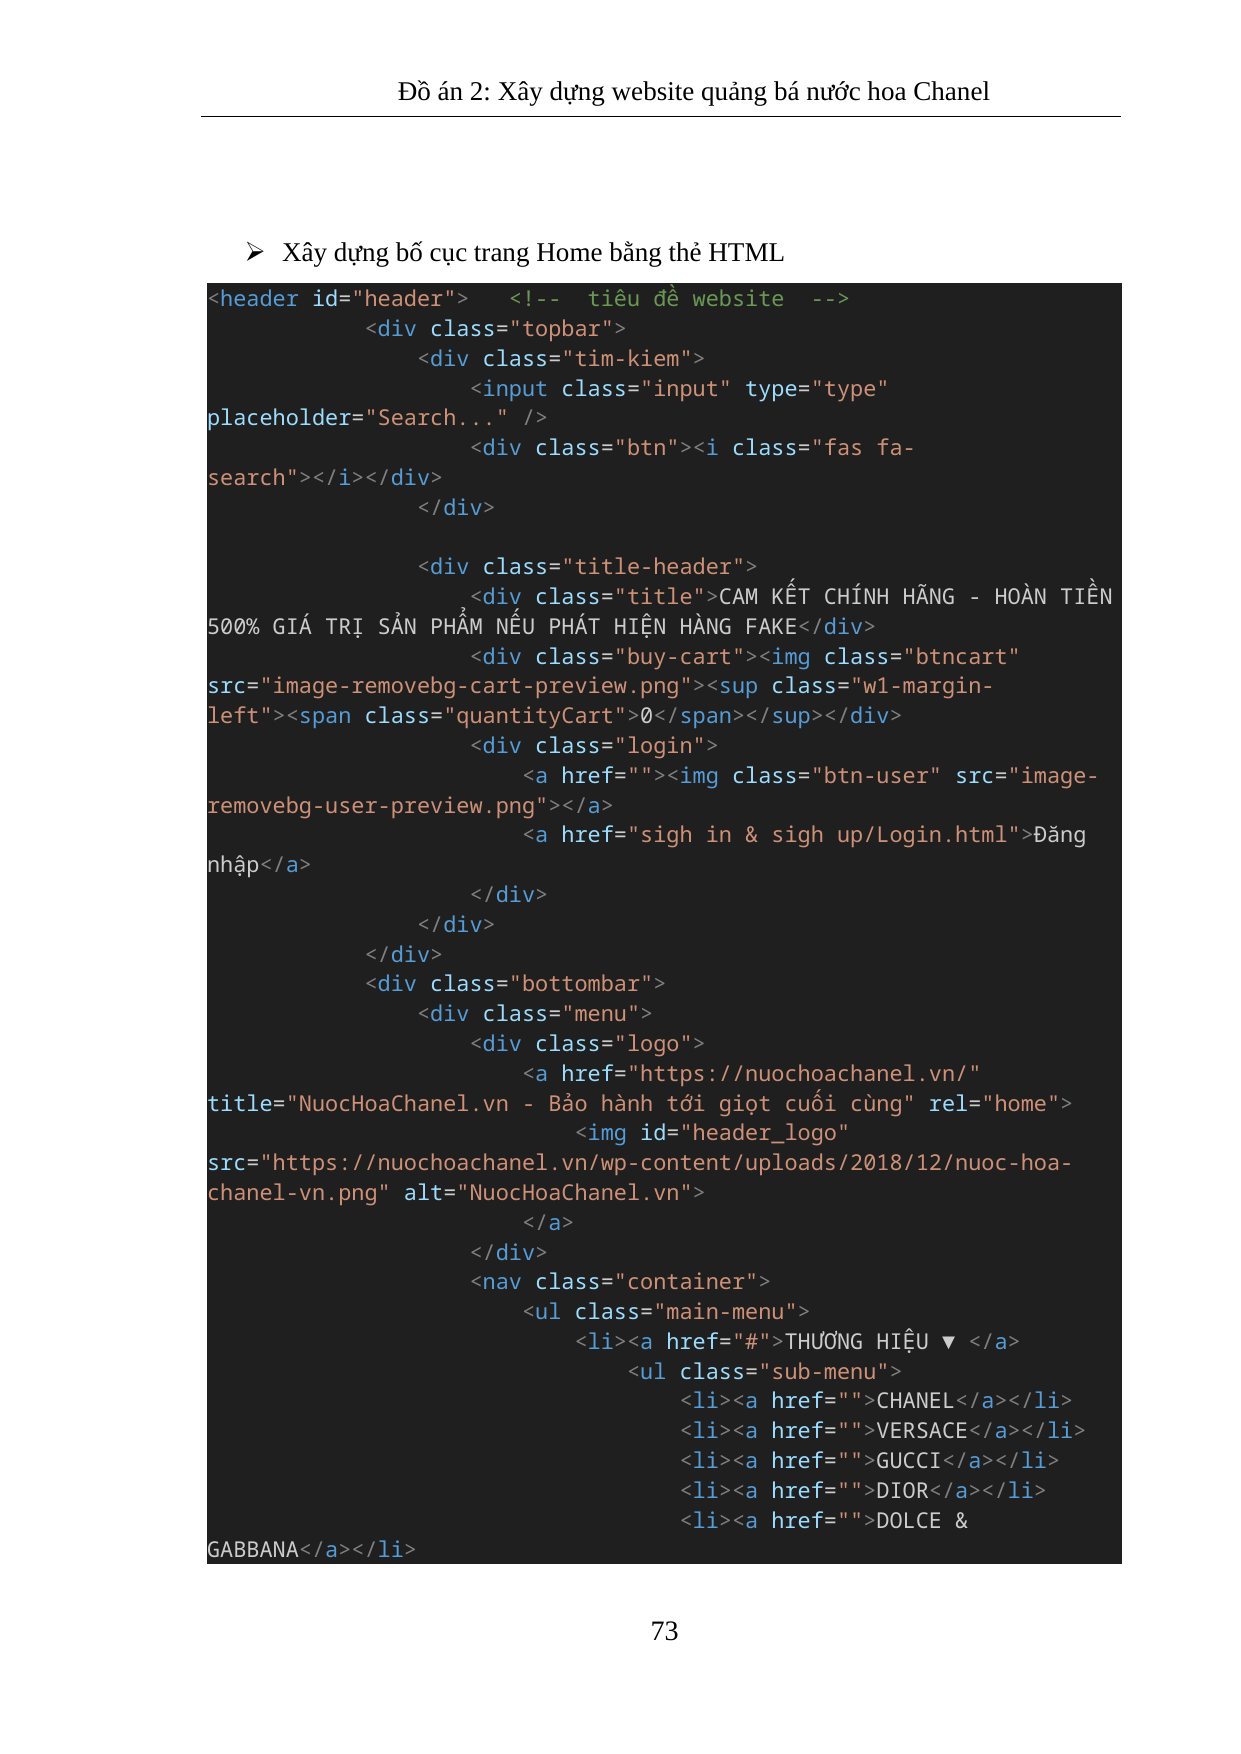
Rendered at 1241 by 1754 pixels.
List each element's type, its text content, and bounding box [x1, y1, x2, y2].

text <li><a href="">DIOR</a></li> [207, 1475, 1122, 1505]
text <img id="header_logo" src="https://nuochoachanel.vn/wp-content/uploads/2018/12/nuoc-hoa-chanel-vn.png" alt="NuocHoaChanel.vn"> [207, 1117, 1122, 1207]
text <nav class="container"> [207, 1266, 1122, 1296]
text </div> [207, 909, 1122, 939]
text <div class="menu"> [207, 998, 1122, 1028]
text <li><a href="#">THƯƠNG HIỆU ▼ </a> [207, 1326, 1122, 1356]
text <div class="logo"> [207, 1028, 1122, 1058]
text <input class="input" type="type" placeholder="Search..." /> [207, 373, 1122, 432]
text </a> [207, 1207, 1122, 1237]
text <div class="tim-kiem"> [207, 343, 1122, 373]
text <div class="title-header"> [207, 551, 1122, 581]
text <div class="buy-cart"><img class="btncart" src="image-removebg-cart-preview.png"><sup class="w1-margin-left"><span class="quantityCart">0</span></sup></div> [207, 641, 1122, 730]
text <a href=""><img class="btn-user" src="image-removebg-user-preview.png"></a> [207, 760, 1122, 819]
text <ul class="sub-menu"> [207, 1356, 1122, 1386]
text <li><a href="">DOLCE & GABBANA</a></li> [207, 1505, 1122, 1564]
text <a href="sigh in & sigh up/Login.html">Đăng nhập</a> [207, 819, 1122, 879]
text <div class="login"> [207, 730, 1122, 760]
text <div class="btn"><i class="fas fa-search"></i></div> [207, 432, 1122, 492]
text </div> [207, 492, 1122, 522]
text <a href="https://nuochoachanel.vn/" title="NuocHoaChanel.vn - Bảo hành tới giọt cuối cùng" rel="home"> [207, 1058, 1122, 1117]
text <div class="bottombar"> [207, 968, 1122, 998]
text <li><a href="">CHANEL</a></li> [207, 1386, 1122, 1415]
text </div> [207, 879, 1122, 909]
text <ul class="main-menu"> [207, 1296, 1122, 1326]
list Xây dựng bố cục trang Home bằng thẻ HTML [244, 236, 1122, 268]
text </div> [207, 1237, 1122, 1266]
text <li><a href="">GUCCI</a></li> [207, 1445, 1122, 1475]
text <div class="title">CAM KẾT CHÍNH HÃNG - HOÀN TIỀN 500% GIÁ TRỊ SẢN PHẨM NẾU PHÁT HIỆN HÀNG FAKE</div> [207, 581, 1122, 641]
text <li><a href="">VERSACE</a></li> [207, 1415, 1122, 1445]
text <header id="header"> <!-- tiêu đề website --> [207, 283, 1122, 313]
text <div class="topbar"> [207, 313, 1122, 343]
text </div> [207, 939, 1122, 968]
